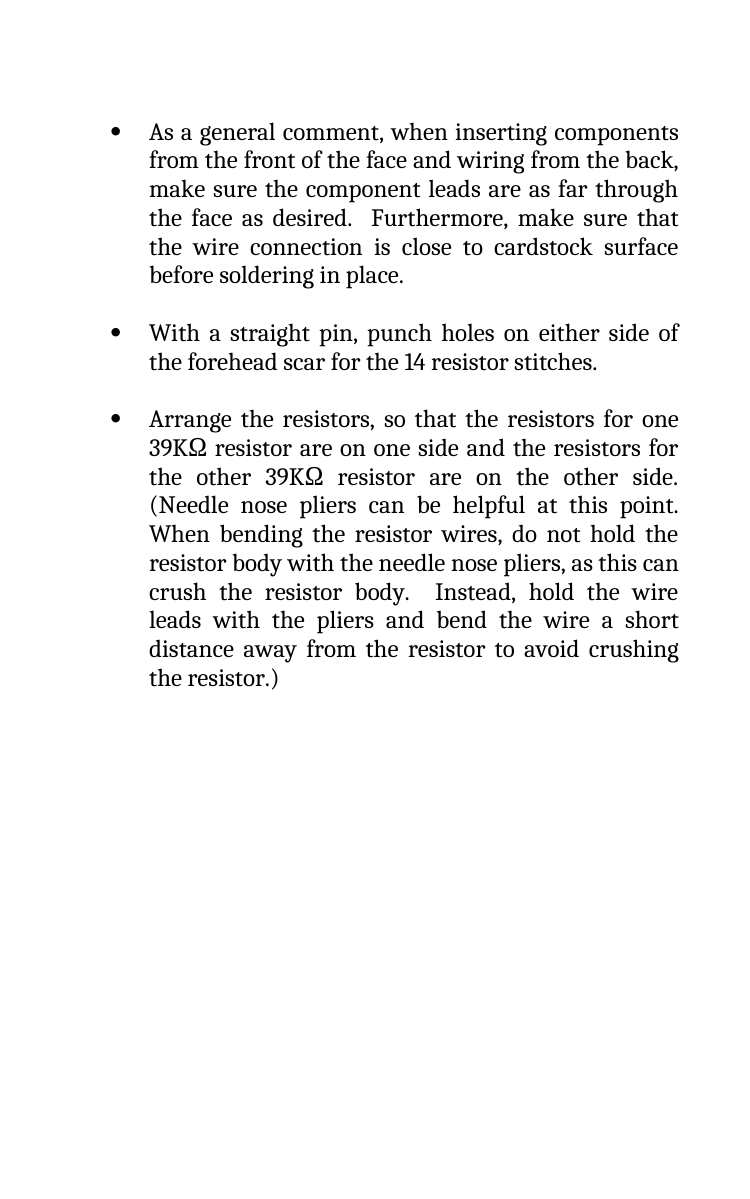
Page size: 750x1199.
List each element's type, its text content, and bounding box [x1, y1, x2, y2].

list As a general comment, when inserting components from the front of the face and wiring from the back, make sure the component leads are as far through the face as desired. Furthermore, make sure that the wire connection is close to cardstock surface before soldering in place. [111, 117, 679, 290]
list Arrange the resistors, so that the resistors for one 39KΩ resistor are on one side and the resistors for the other 39KΩ resistor are on the other side. (Needle nose pliers can be helpful at this point. When bending the resistor wires, do not hold the resistor body with the needle nose pliers, as this can crush the resistor body. Instead, hold the wire leads with the pliers and bend the wire a short distance away from the resistor to avoid crushing the resistor.) [111, 405, 679, 692]
list With a straight pin, punch holes on either side of the forehead scar for the 14 resistor stitches. [111, 319, 679, 376]
